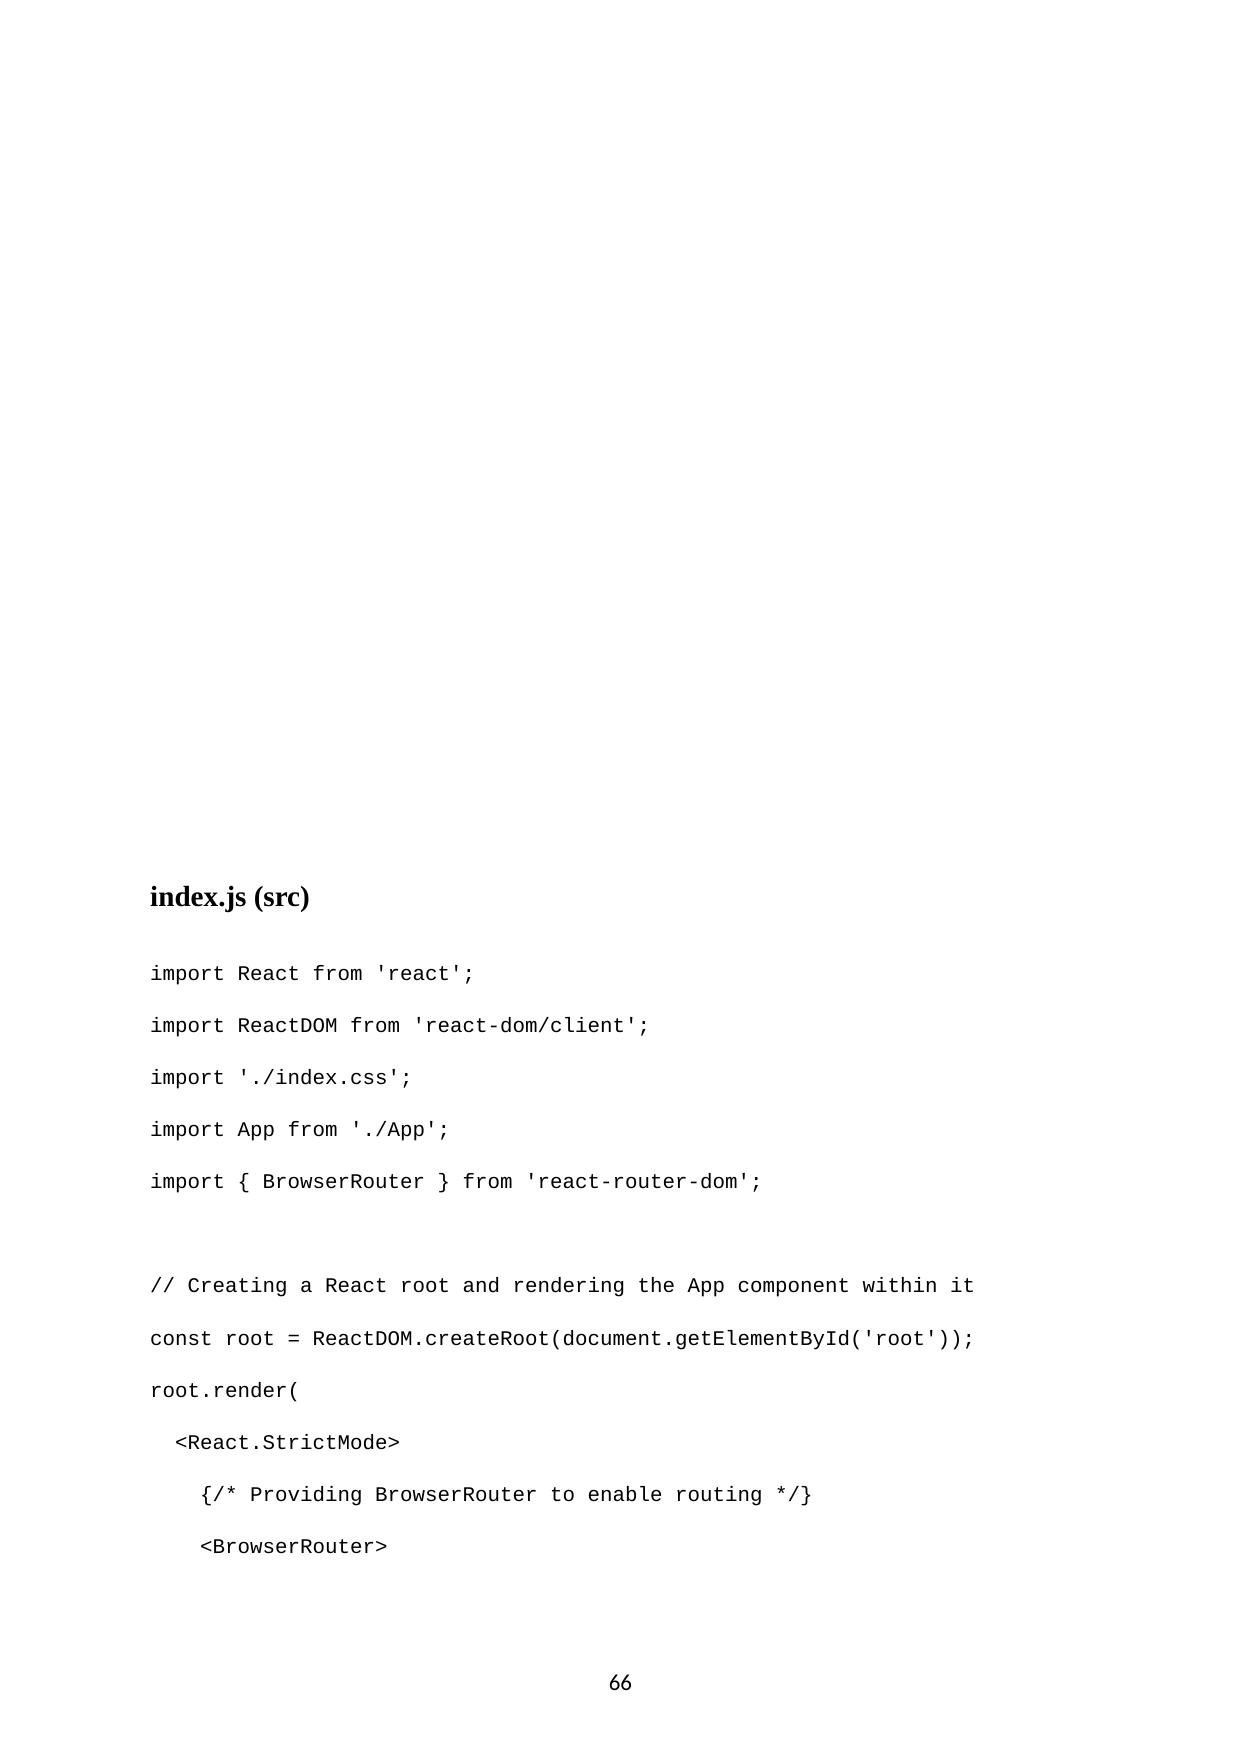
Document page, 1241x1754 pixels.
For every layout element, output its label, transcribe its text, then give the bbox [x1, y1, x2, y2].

text import ReactDOM from 'react-dom/client'; [150, 1015, 1090, 1039]
text <BrowserRouter> [150, 1536, 1090, 1559]
text import React from 'react'; [150, 963, 1090, 987]
text // Creating a React root and rendering the App component within it [150, 1275, 1090, 1299]
text const root = ReactDOM.createRoot(document.getElementById('root')); [150, 1327, 1090, 1351]
text root.render( [150, 1379, 1090, 1403]
text import { BrowserRouter } from 'react-router-dom'; [150, 1171, 1090, 1195]
text {/* Providing BrowserRouter to enable routing */} [150, 1484, 1090, 1507]
text import App from './App'; [150, 1119, 1090, 1143]
text index.js (src) [150, 879, 1090, 913]
text <React.StrictMode> [150, 1432, 1090, 1455]
text import './index.css'; [150, 1067, 1090, 1091]
